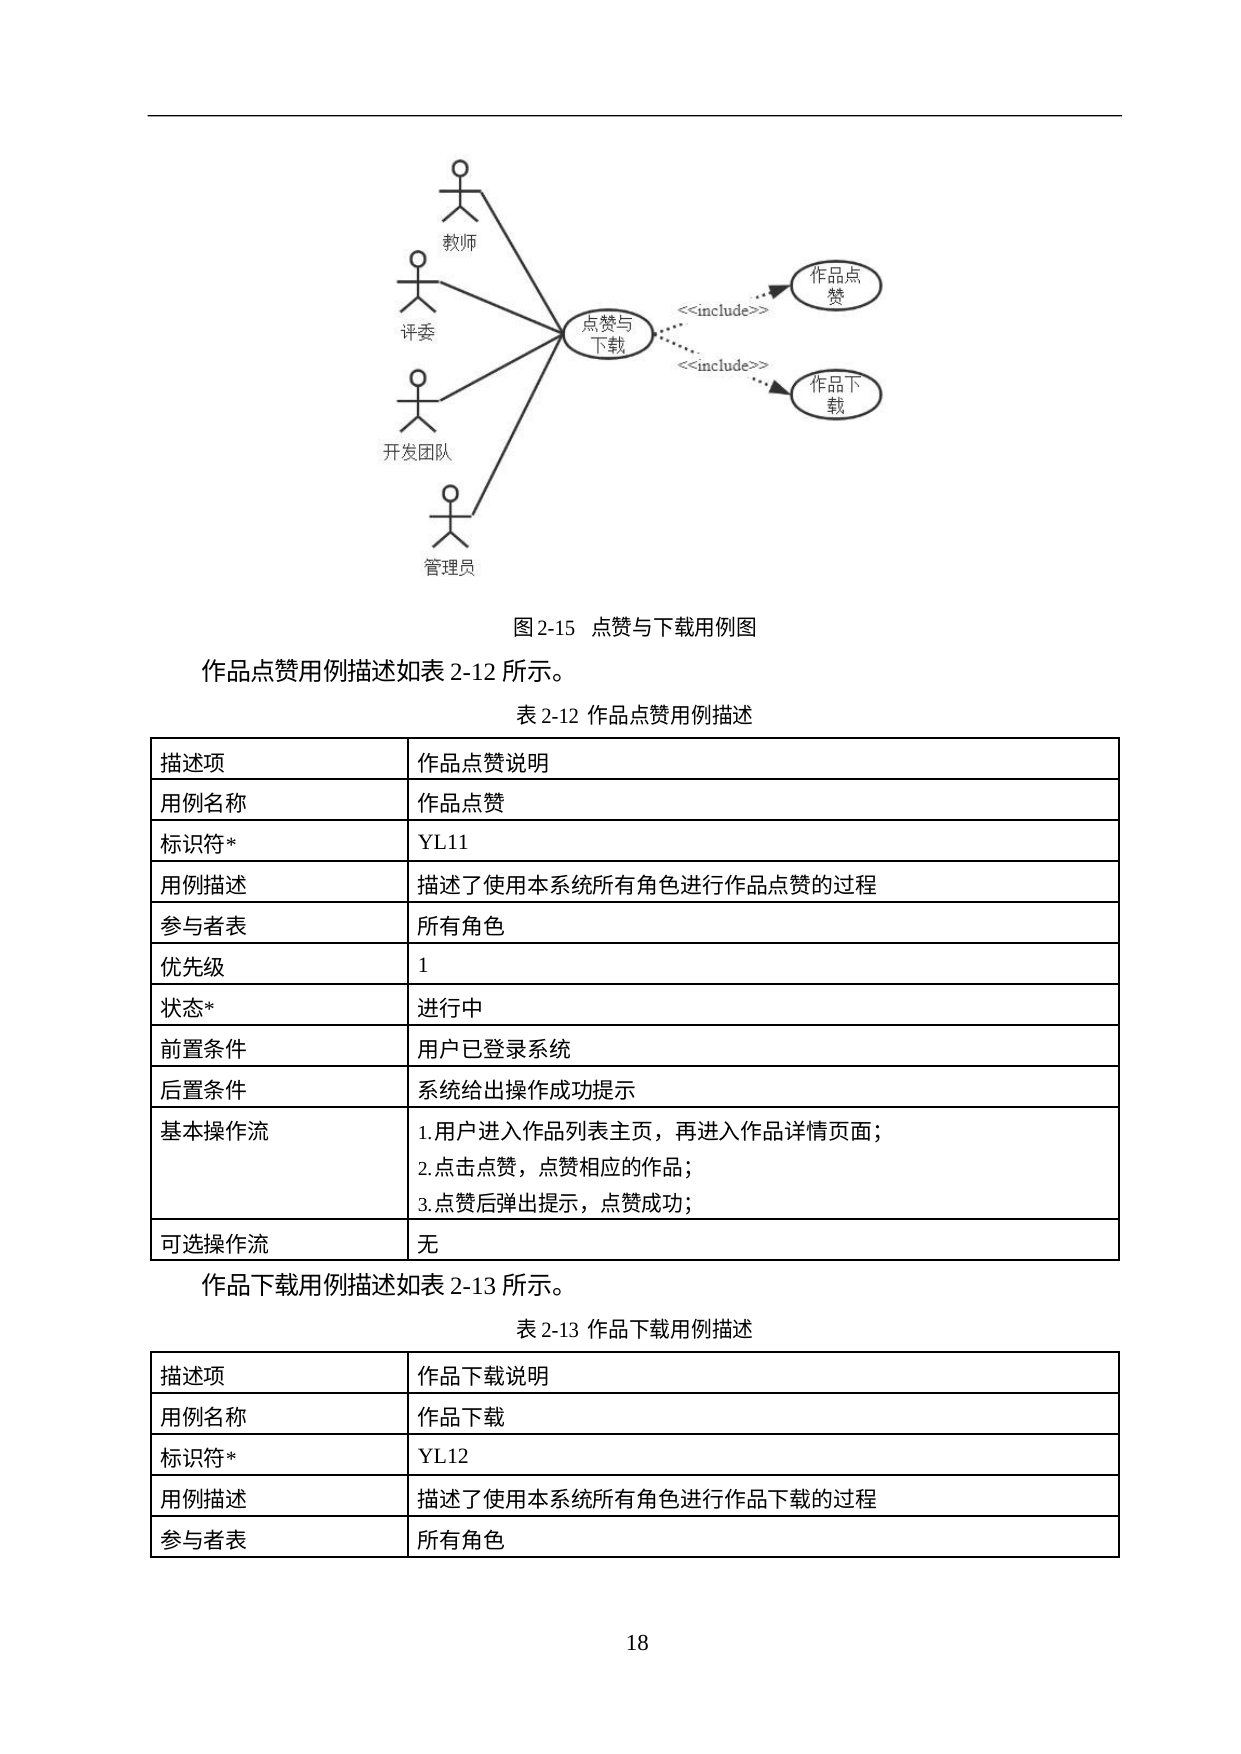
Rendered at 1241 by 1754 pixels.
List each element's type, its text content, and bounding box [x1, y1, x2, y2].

table_cell 用户已登录系统 [409, 1026, 1118, 1064]
table_header 描述项 [152, 739, 407, 778]
table_cell 1 [409, 944, 1118, 983]
table_cell 描述了使用本系统所有角色进行作品下载的过程 [409, 1476, 1118, 1515]
table_cell 基本操作流 [152, 1108, 407, 1218]
table_header 作品下载说明 [409, 1353, 1118, 1392]
table_header 作品点赞说明 [409, 739, 1118, 778]
picture [377, 154, 887, 577]
table_header 描述项 [152, 1353, 407, 1392]
text 表 2-13 作品下载用例描述 [135, 1312, 1134, 1344]
table_cell 系统给出操作成功提示 [409, 1067, 1118, 1106]
text 表 2-12 作品点赞用例描述 [135, 698, 1134, 730]
table_cell 前置条件 [152, 1026, 407, 1064]
table_cell 用例名称 [152, 1394, 407, 1433]
table_cell 标识符* [152, 821, 407, 860]
table_cell 用例名称 [152, 780, 407, 819]
subtitle 作品下载用例描述如表 2-13 所示。 [135, 1266, 643, 1302]
table_cell 参与者表 [152, 1517, 407, 1556]
table_cell 用例描述 [152, 1476, 407, 1515]
table_cell 标识符* [152, 1435, 407, 1474]
table_cell 无 [409, 1220, 1118, 1259]
table_cell 状态* [152, 985, 407, 1024]
table_cell 作品点赞 [409, 780, 1118, 819]
table_cell 参与者表 [152, 903, 407, 942]
subtitle 作品点赞用例描述如表 2-12 所示。 [135, 652, 643, 688]
text 图 2-15 点赞与下载用例图 [425, 609, 845, 641]
table_cell YL11 [409, 821, 1118, 860]
table_cell 用户进入作品列表主页，再进入作品详情页面； 点击点赞，点赞相应的作品； 点赞后弹出提示，点赞成功； [409, 1108, 1118, 1218]
table_cell 作品下载 [409, 1394, 1118, 1433]
table_cell 后置条件 [152, 1067, 407, 1106]
table_cell 所有角色 [409, 903, 1118, 942]
table_cell 进行中 [409, 985, 1118, 1024]
table_cell 所有角色 [409, 1517, 1118, 1556]
table_cell 可选操作流 [152, 1220, 407, 1259]
table_cell YL12 [409, 1435, 1118, 1474]
table_cell 优先级 [152, 944, 407, 983]
table_cell 用例描述 [152, 862, 407, 901]
table_cell 描述了使用本系统所有角色进行作品点赞的过程 [409, 862, 1118, 901]
